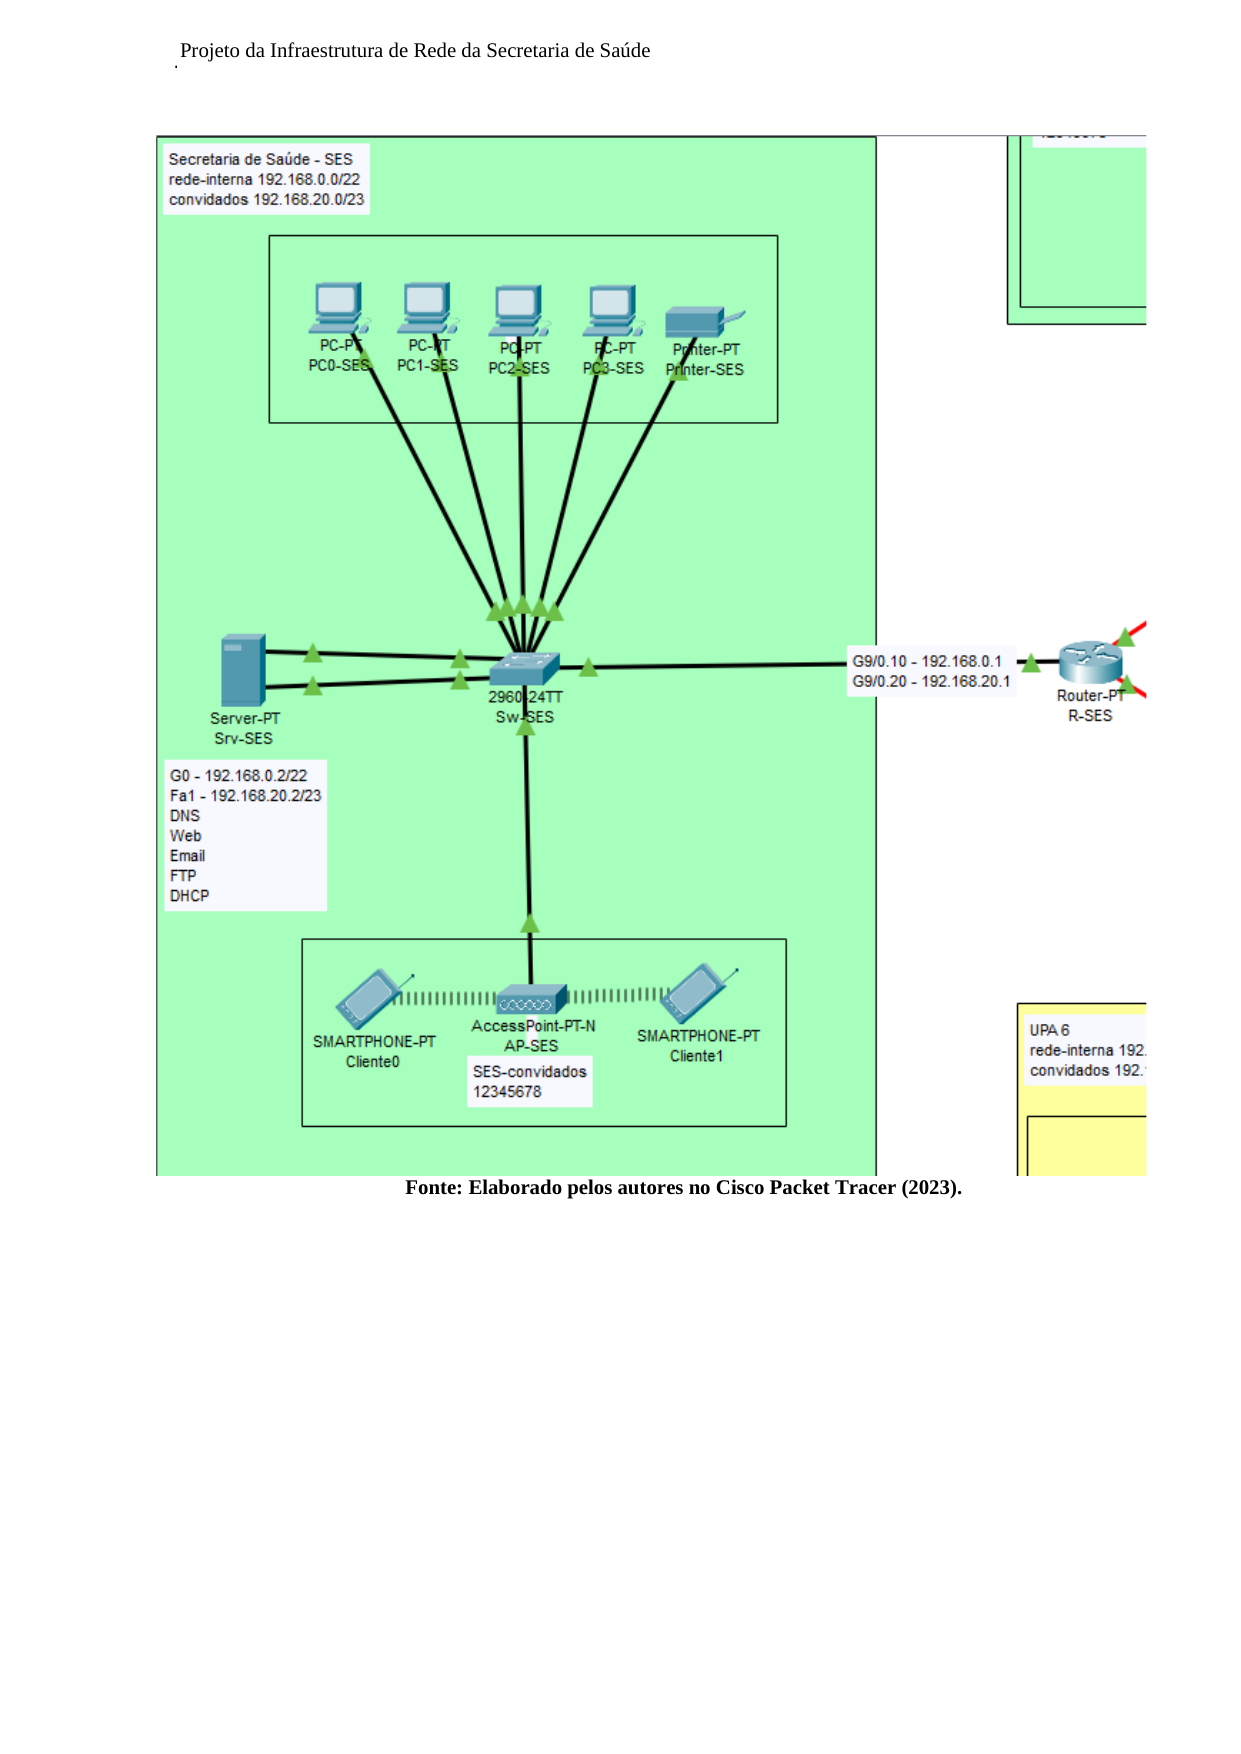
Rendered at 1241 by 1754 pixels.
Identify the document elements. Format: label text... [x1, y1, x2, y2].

text Fonte: Elaborado pelos autores no Cisco Packet Tracer (2023). [221, 1176, 1146, 1199]
picture [156, 135, 1147, 1176]
